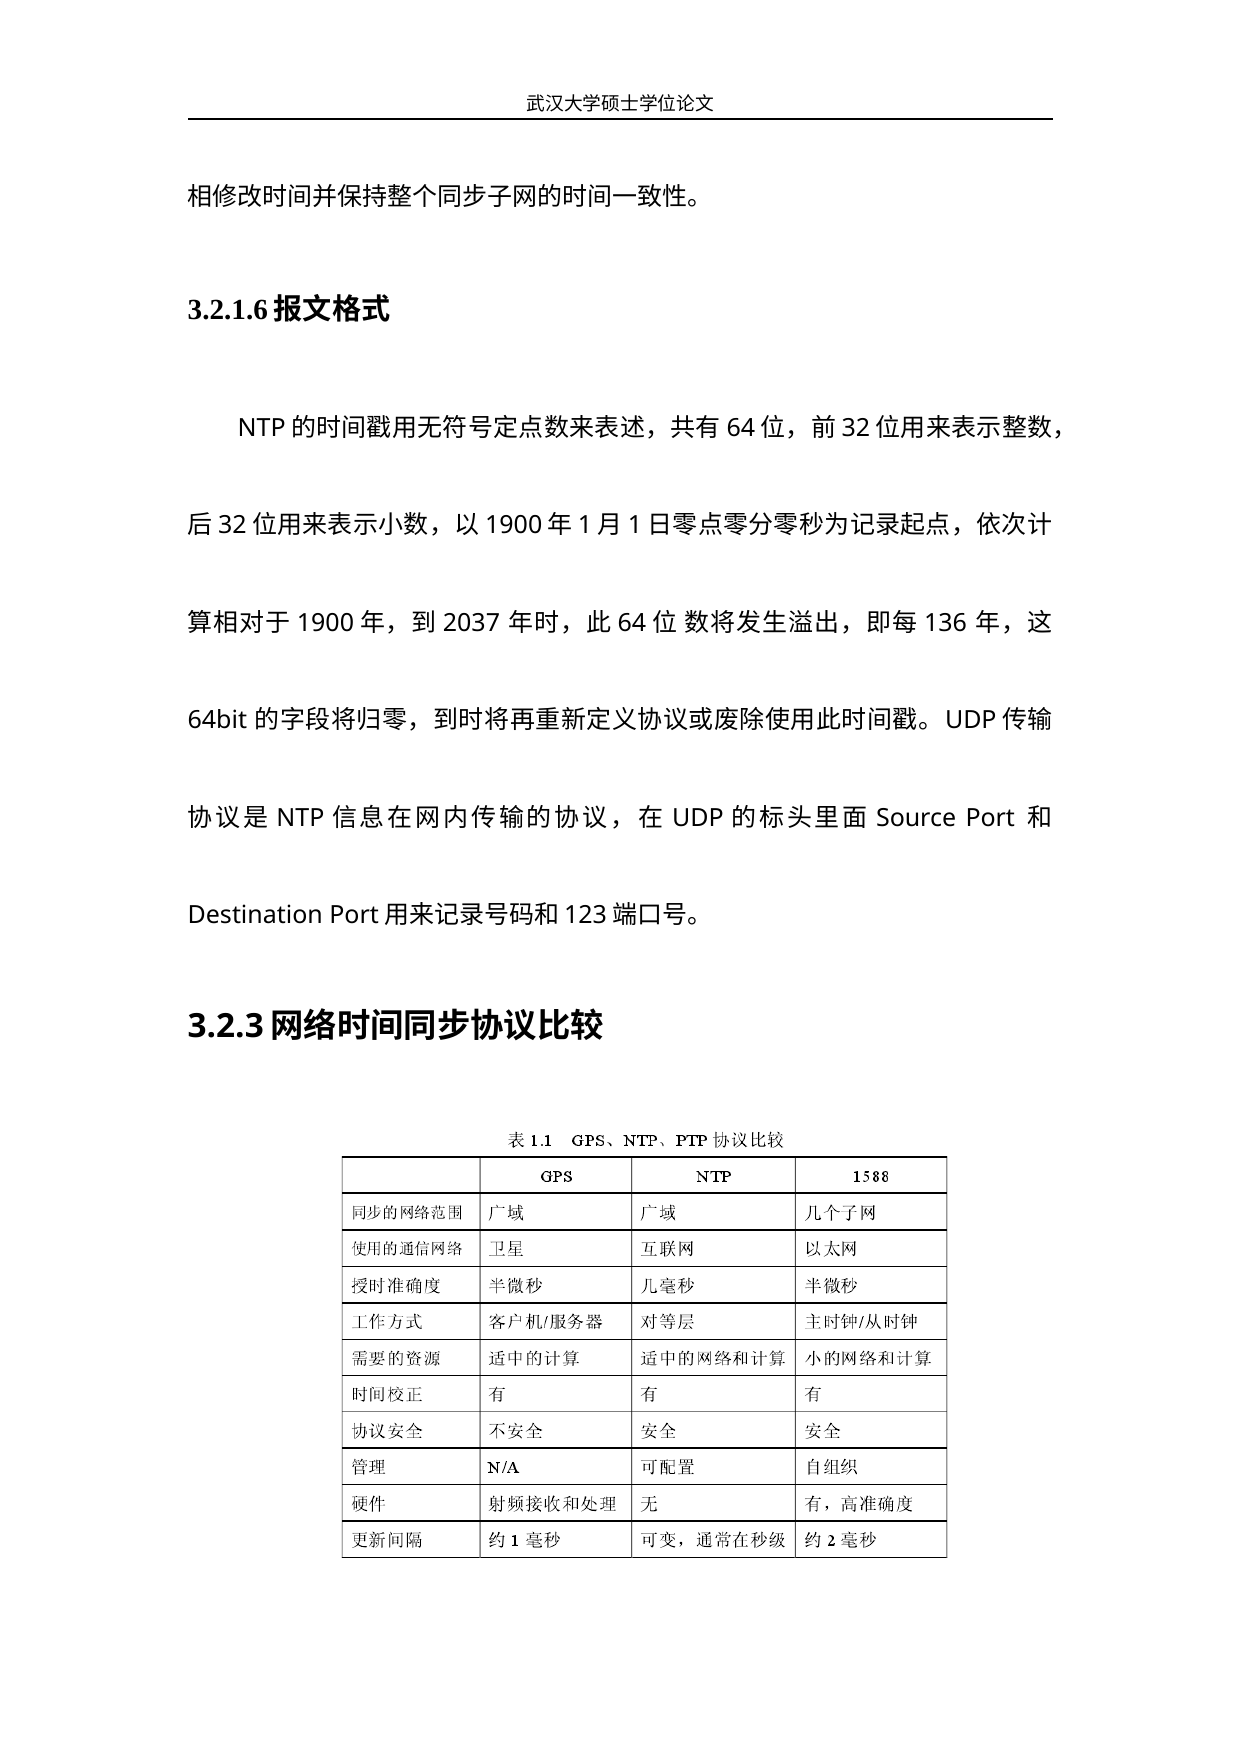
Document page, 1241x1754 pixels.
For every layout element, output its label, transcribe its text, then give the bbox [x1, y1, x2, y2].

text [187, 162, 1053, 227]
text NTP的时间戳用无符号定点数来表述，共有64位，前32位用来表示整数，后32位用来表示小数，以1900年1月1日零点零分零秒为记录起点，依次计算相对于1900年，到2037 年时，此64位 数将发生溢出，即每136 年，这64bit 的字段将归零，到时将再重新定义协议或废除使用此时间戳。UDP传输协议是NTP信息在网内传输的协议，在UDP的标头里面Source Port 和 Destination Port用来记录号码和123端口号。 [187, 393, 1053, 945]
subtitle 3.2.1.6报文格式 [187, 274, 1053, 339]
picture [331, 1117, 959, 1564]
subtitle 3.2.3网络时间同步协议比较 [187, 990, 1053, 1055]
